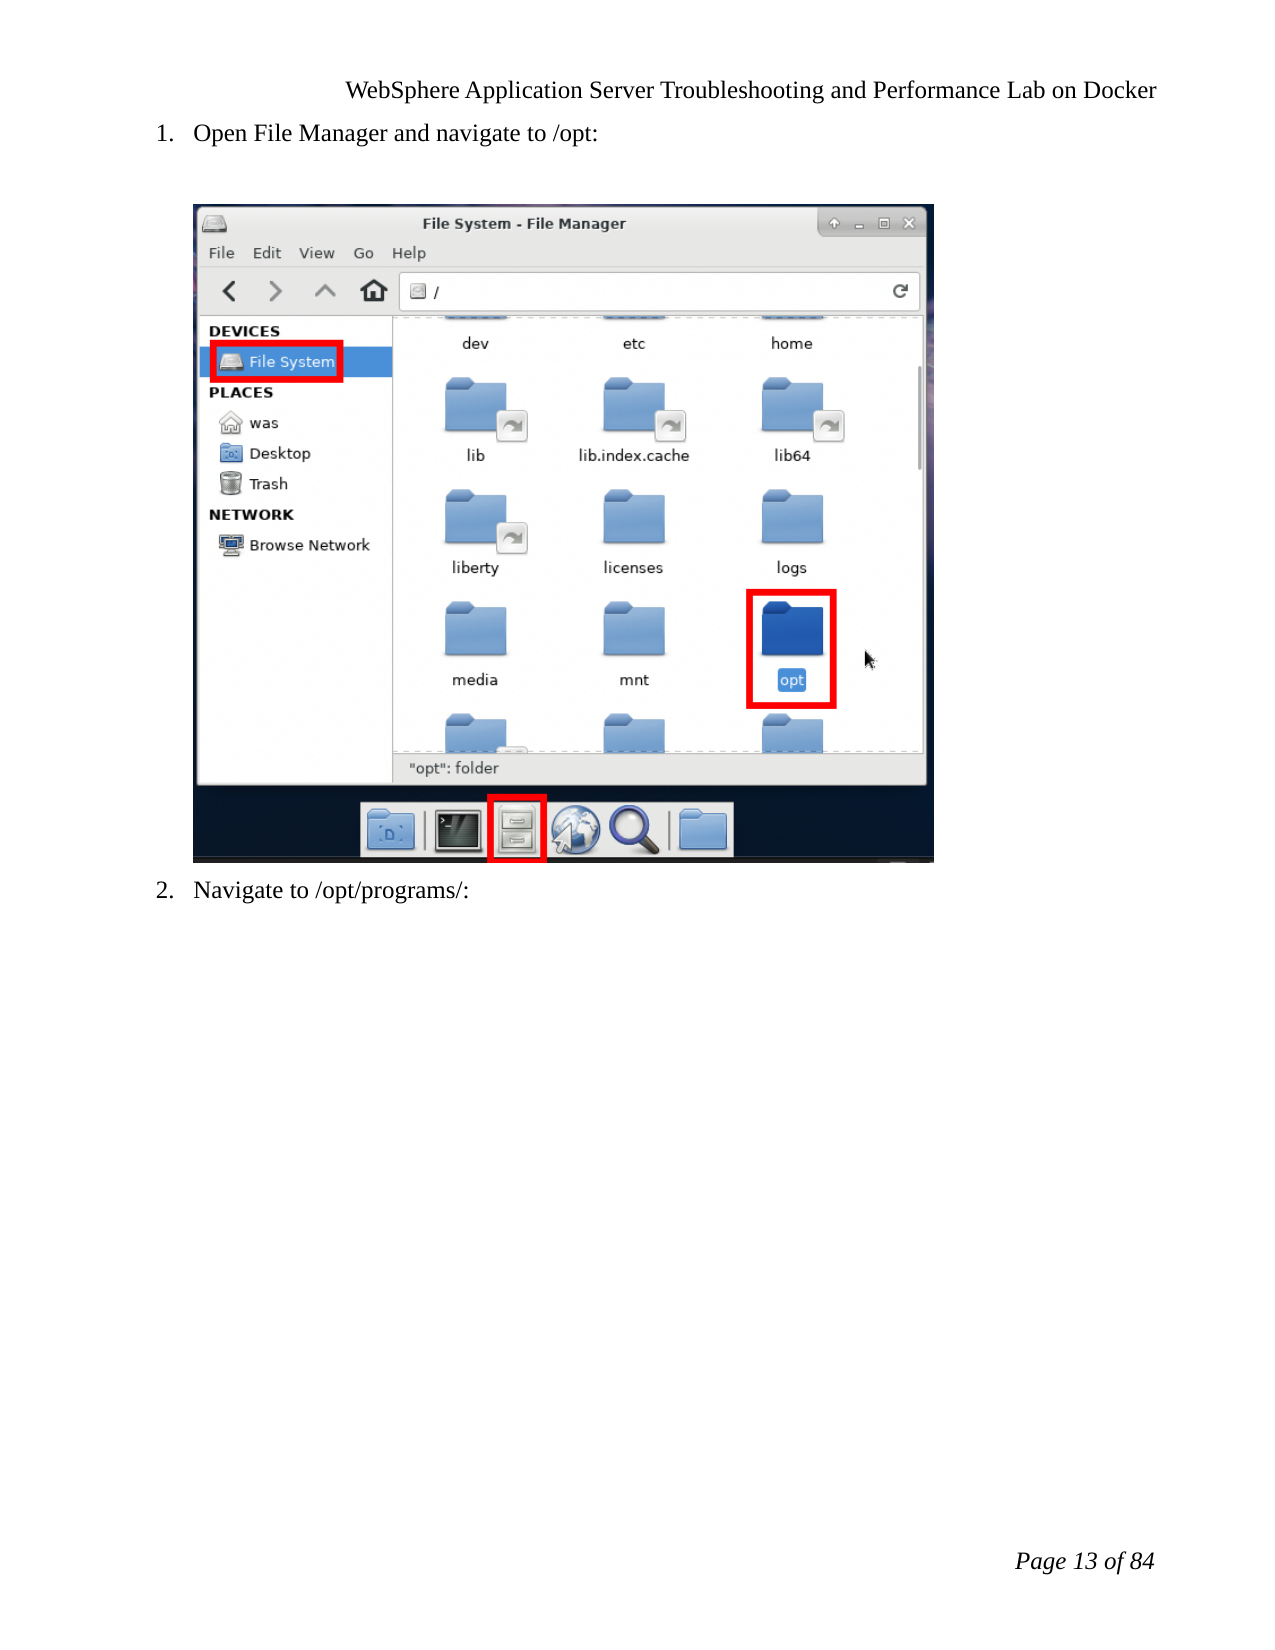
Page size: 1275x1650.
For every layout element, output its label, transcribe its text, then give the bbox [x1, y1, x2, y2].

list Navigate to /opt/programs/: [156, 875, 1157, 933]
picture [193, 204, 934, 863]
